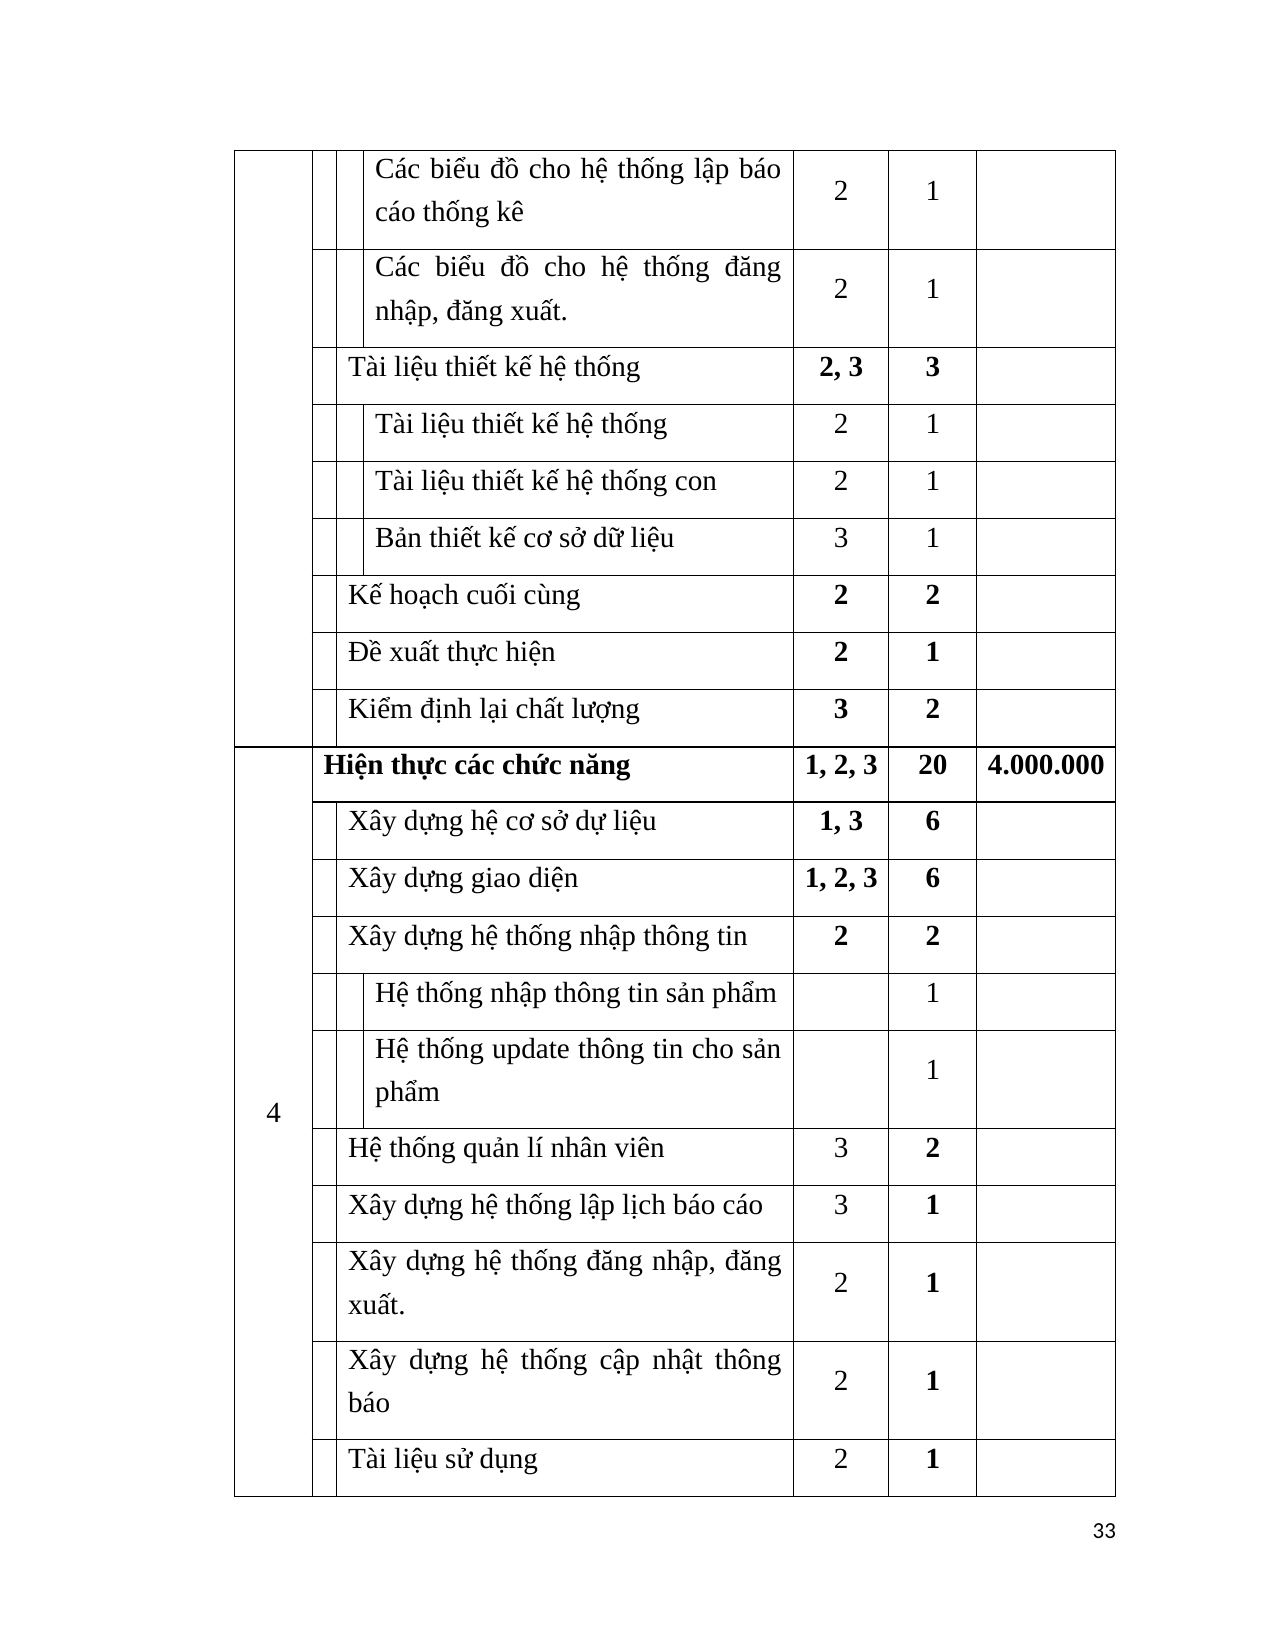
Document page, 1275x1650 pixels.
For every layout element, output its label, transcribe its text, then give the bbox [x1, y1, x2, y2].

table_cell 1 [889, 1031, 976, 1128]
table_cell Hiện thực các chức năng [313, 748, 793, 801]
table_cell [313, 519, 336, 575]
table_cell Hệ thống quản lí nhân viên [337, 1129, 793, 1185]
table_cell 2 [794, 576, 888, 632]
table_cell [977, 348, 1115, 404]
table_cell 2 [794, 250, 888, 347]
table_cell 2 [889, 576, 976, 632]
table_cell 2 [794, 633, 888, 689]
table_cell 1 [889, 462, 976, 518]
table_cell [977, 974, 1115, 1030]
table_cell [313, 1243, 336, 1341]
table_cell [977, 1129, 1115, 1185]
table_cell 2 [794, 151, 888, 248]
table_cell 1 [889, 1243, 976, 1341]
table_cell 6 [889, 860, 976, 916]
table_cell Hệ thống nhập thông tin sản phẩm [364, 974, 793, 1030]
table_cell [337, 462, 363, 518]
table_cell [313, 803, 336, 858]
table_cell [313, 151, 336, 248]
table_cell 3 [794, 1186, 888, 1242]
table_cell 3 [794, 519, 888, 575]
table_cell [977, 462, 1115, 518]
table_cell [977, 576, 1115, 632]
table_cell 1 [889, 974, 976, 1030]
table_cell 20 [889, 748, 976, 801]
table_cell Xây dựng hệ thống lập lịch báo cáo [337, 1186, 793, 1242]
table_cell [977, 1243, 1115, 1341]
table_cell [337, 1031, 363, 1128]
table_cell [313, 576, 336, 632]
table_cell [794, 1031, 888, 1128]
table_cell Các biểu đồ cho hệ thống đăng nhập, đăng xuất. [364, 250, 793, 347]
table_cell Tài liệu thiết kế hệ thống con [364, 462, 793, 518]
table_cell 2 [794, 1243, 888, 1341]
table_cell Tài liệu thiết kế hệ thống [364, 405, 793, 461]
table_cell [977, 917, 1115, 973]
table_cell 3 [794, 1129, 888, 1185]
table_cell 1, 3 [794, 803, 888, 858]
table_cell [977, 1031, 1115, 1128]
table_cell 1 [889, 633, 976, 689]
table_cell 6 [889, 803, 976, 858]
table_cell [337, 519, 363, 575]
table_cell Xây dựng hệ cơ sở dự liệu [337, 803, 793, 858]
table_cell [337, 250, 363, 347]
table_cell Xây dựng hệ thống nhập thông tin [337, 917, 793, 973]
table_cell 1, 2, 3 [794, 860, 888, 916]
table_cell Đề xuất thực hiện [337, 633, 793, 689]
table_cell [313, 690, 336, 746]
table_cell Tài liệu sử dụng [337, 1440, 793, 1496]
table_cell [977, 803, 1115, 858]
table_cell [977, 1186, 1115, 1242]
table_cell [794, 974, 888, 1030]
table_cell [977, 519, 1115, 575]
table_cell [313, 1129, 336, 1185]
table_cell 2, 3 [794, 348, 888, 404]
table_cell Xây dựng hệ thống đăng nhập, đăng xuất. [337, 1243, 793, 1341]
table_cell [977, 250, 1115, 347]
table_cell 2 [794, 1342, 888, 1439]
table_cell [977, 1440, 1115, 1496]
table_cell 2 [794, 917, 888, 973]
table_cell 2 [794, 405, 888, 461]
table_cell [313, 1440, 336, 1496]
table_cell [977, 633, 1115, 689]
table_cell [313, 1031, 336, 1128]
table_cell [337, 405, 363, 461]
table_cell [313, 633, 336, 689]
table_cell Xây dựng giao diện [337, 860, 793, 916]
table_cell 1 [889, 405, 976, 461]
table_cell Hệ thống update thông tin cho sản phẩm [364, 1031, 793, 1128]
table_cell [313, 860, 336, 916]
table_cell [337, 151, 363, 248]
table_cell 1 [889, 1440, 976, 1496]
table_cell 2 [794, 462, 888, 518]
table_cell 2 [889, 917, 976, 973]
table_cell [313, 1342, 336, 1439]
table_cell 1 [889, 1342, 976, 1439]
table_cell [313, 974, 336, 1030]
table_cell [977, 405, 1115, 461]
table_cell 4 [235, 748, 312, 1496]
table_cell Tài liệu thiết kế hệ thống [337, 348, 793, 404]
table_cell [313, 462, 336, 518]
table_cell 2 [889, 690, 976, 746]
table_cell [313, 917, 336, 973]
table_cell [977, 151, 1115, 248]
table_cell 2 [794, 1440, 888, 1496]
table_cell Các biểu đồ cho hệ thống lập báo cáo thống kê [364, 151, 793, 248]
table_cell [977, 1342, 1115, 1439]
table_cell Bản thiết kế cơ sở dữ liệu [364, 519, 793, 575]
table_cell 4.000.000 [977, 748, 1115, 801]
table_cell 1 [889, 151, 976, 248]
table_cell 2 [889, 1129, 976, 1185]
table_cell [337, 974, 363, 1030]
table_cell [977, 690, 1115, 746]
table_cell Kế hoạch cuối cùng [337, 576, 793, 632]
table_cell [977, 860, 1115, 916]
table_cell Xây dựng hệ thống cập nhật thông báo [337, 1342, 793, 1439]
table_cell 3 [889, 348, 976, 404]
table_cell 3 [794, 690, 888, 746]
table_cell Kiểm định lại chất lượng [337, 690, 793, 746]
table_cell [313, 348, 336, 404]
table_cell [313, 1186, 336, 1242]
table_cell [313, 405, 336, 461]
table_cell 1 [889, 1186, 976, 1242]
table_cell 1 [889, 519, 976, 575]
table_cell [313, 250, 336, 347]
table_cell 1, 2, 3 [794, 748, 888, 801]
table_cell 1 [889, 250, 976, 347]
